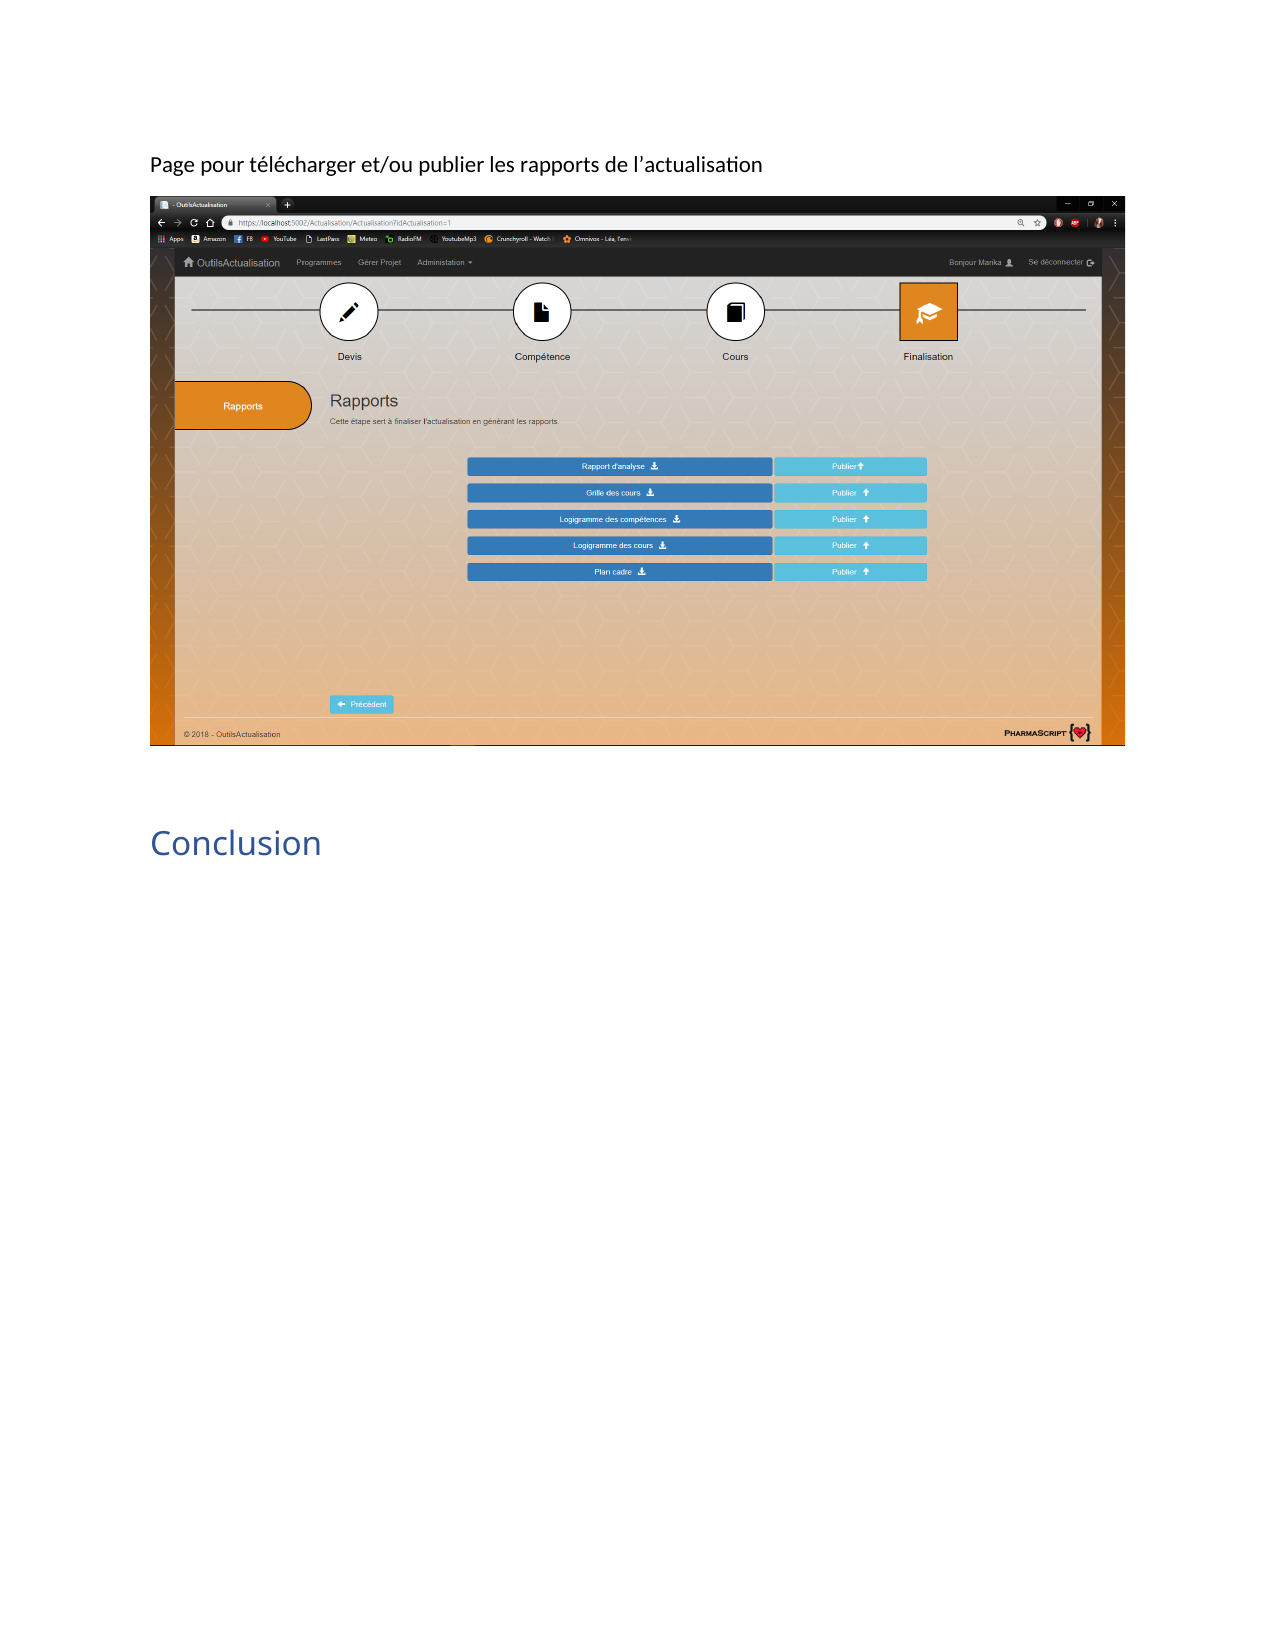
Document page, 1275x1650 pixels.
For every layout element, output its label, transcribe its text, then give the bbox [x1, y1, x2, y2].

picture [150, 196, 1125, 746]
text Page pour télécharger et/ou publier les rapports de l’actualisation [150, 150, 1125, 178]
subtitle Conclusion [150, 819, 1125, 865]
